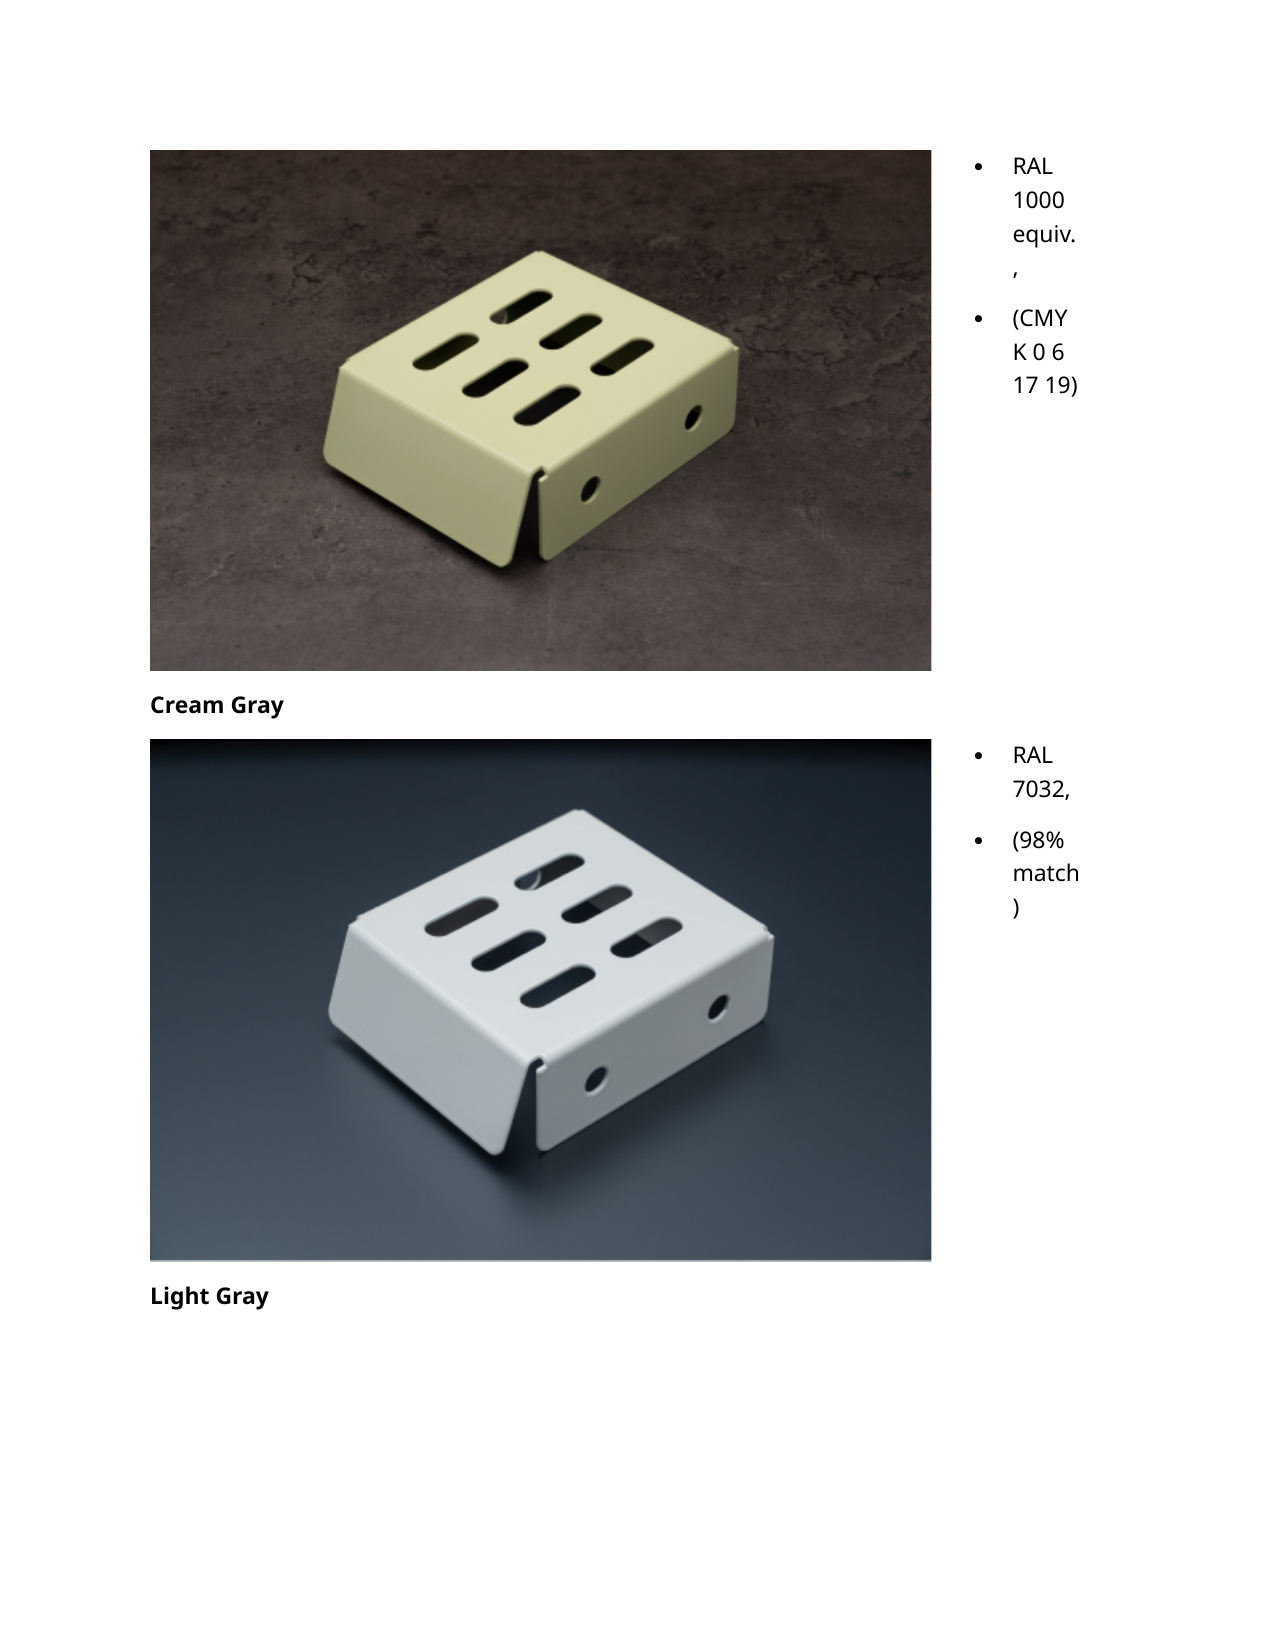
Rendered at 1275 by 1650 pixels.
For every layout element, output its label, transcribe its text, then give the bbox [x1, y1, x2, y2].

table_header [150, 740, 937, 1280]
text Light Gray [150, 1280, 1125, 1311]
picture [150, 739, 932, 1262]
table_header [150, 150, 937, 689]
table_header RAL 1000 equiv., (CMYK 0 6 17 19) [937, 150, 1078, 689]
table_header RAL 7032, (98% match) [937, 740, 1082, 1280]
text Cream Gray [150, 689, 1125, 720]
picture [150, 150, 932, 671]
